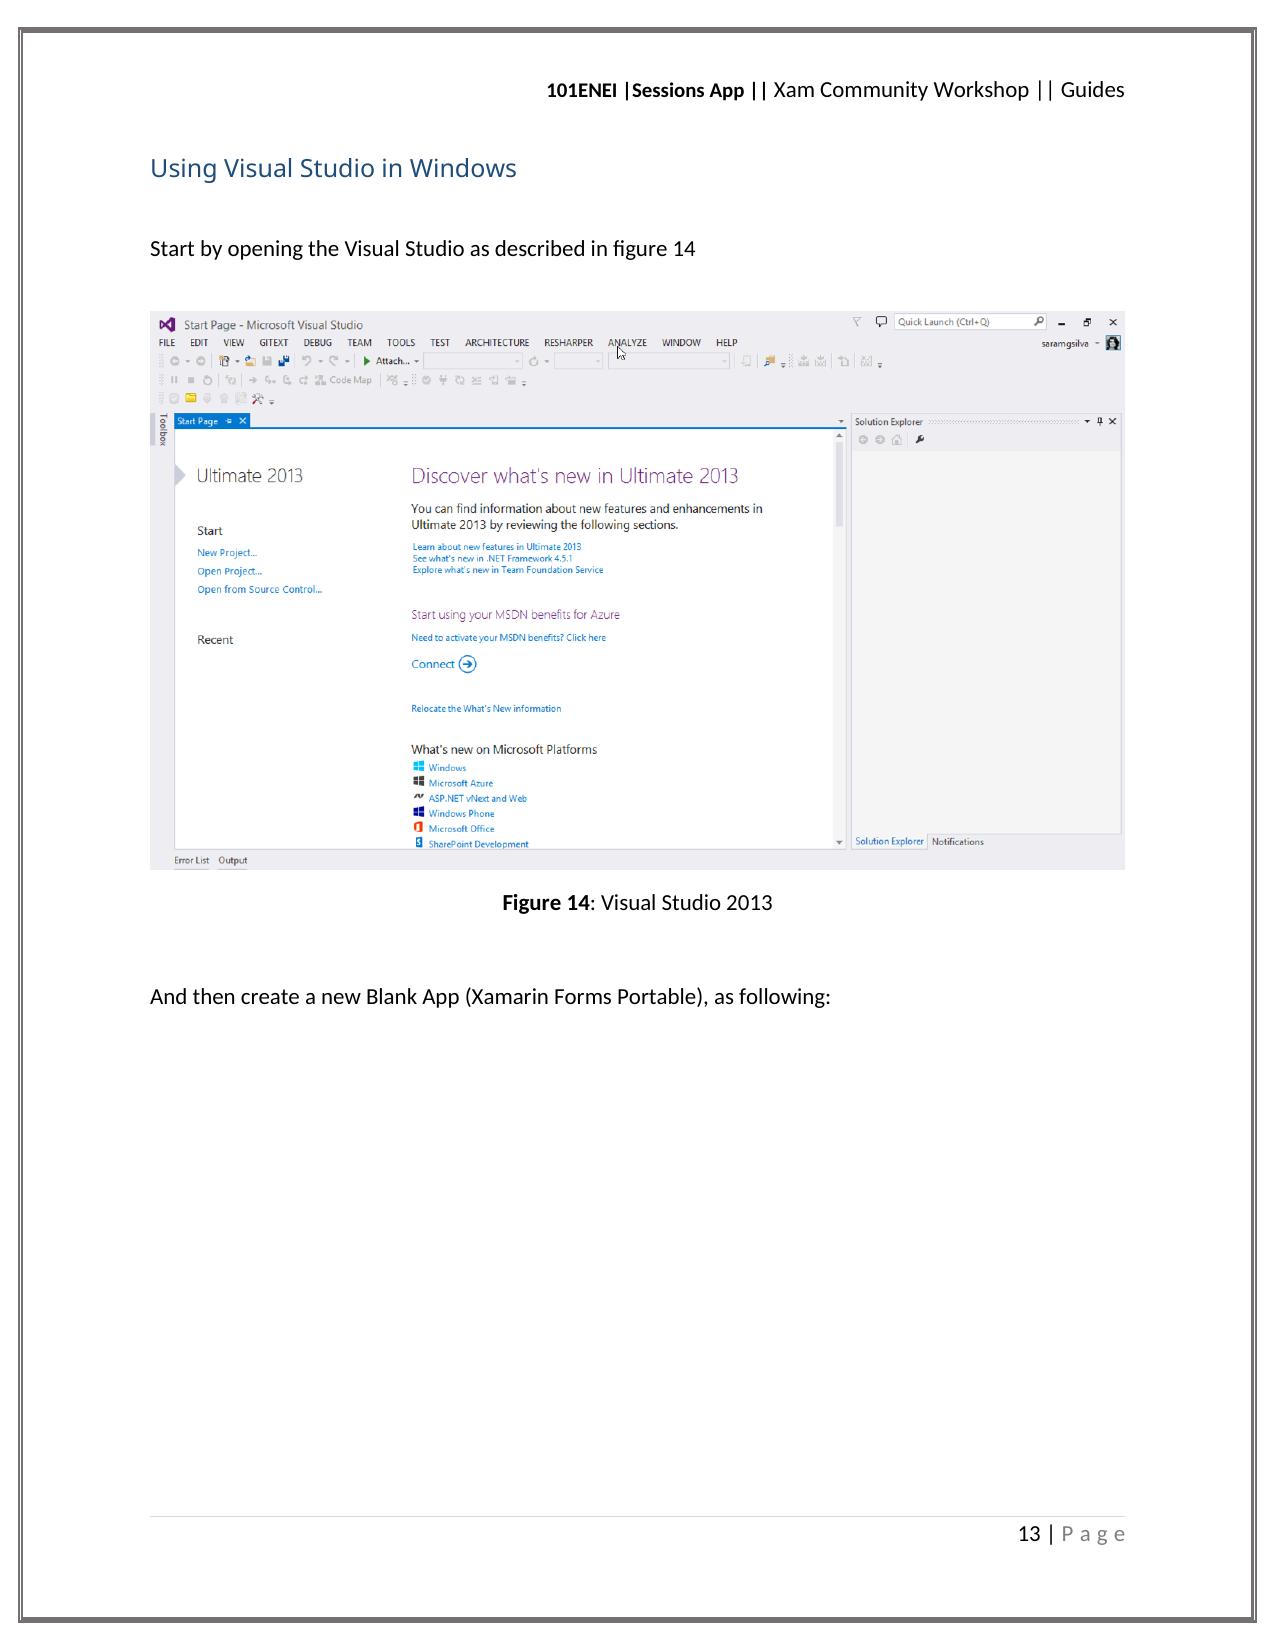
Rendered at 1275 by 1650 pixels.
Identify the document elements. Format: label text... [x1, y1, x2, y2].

text Start by opening the Visual Studio as described in figure 14 [150, 234, 1125, 262]
subtitle Using Visual Studio in Windows [150, 150, 1125, 184]
picture [150, 311, 1125, 870]
text Figure 14: Visual Studio 2013 [150, 888, 1125, 916]
text And then create a new Blank App (Xamarin Forms Portable), as following: [150, 982, 1125, 1010]
